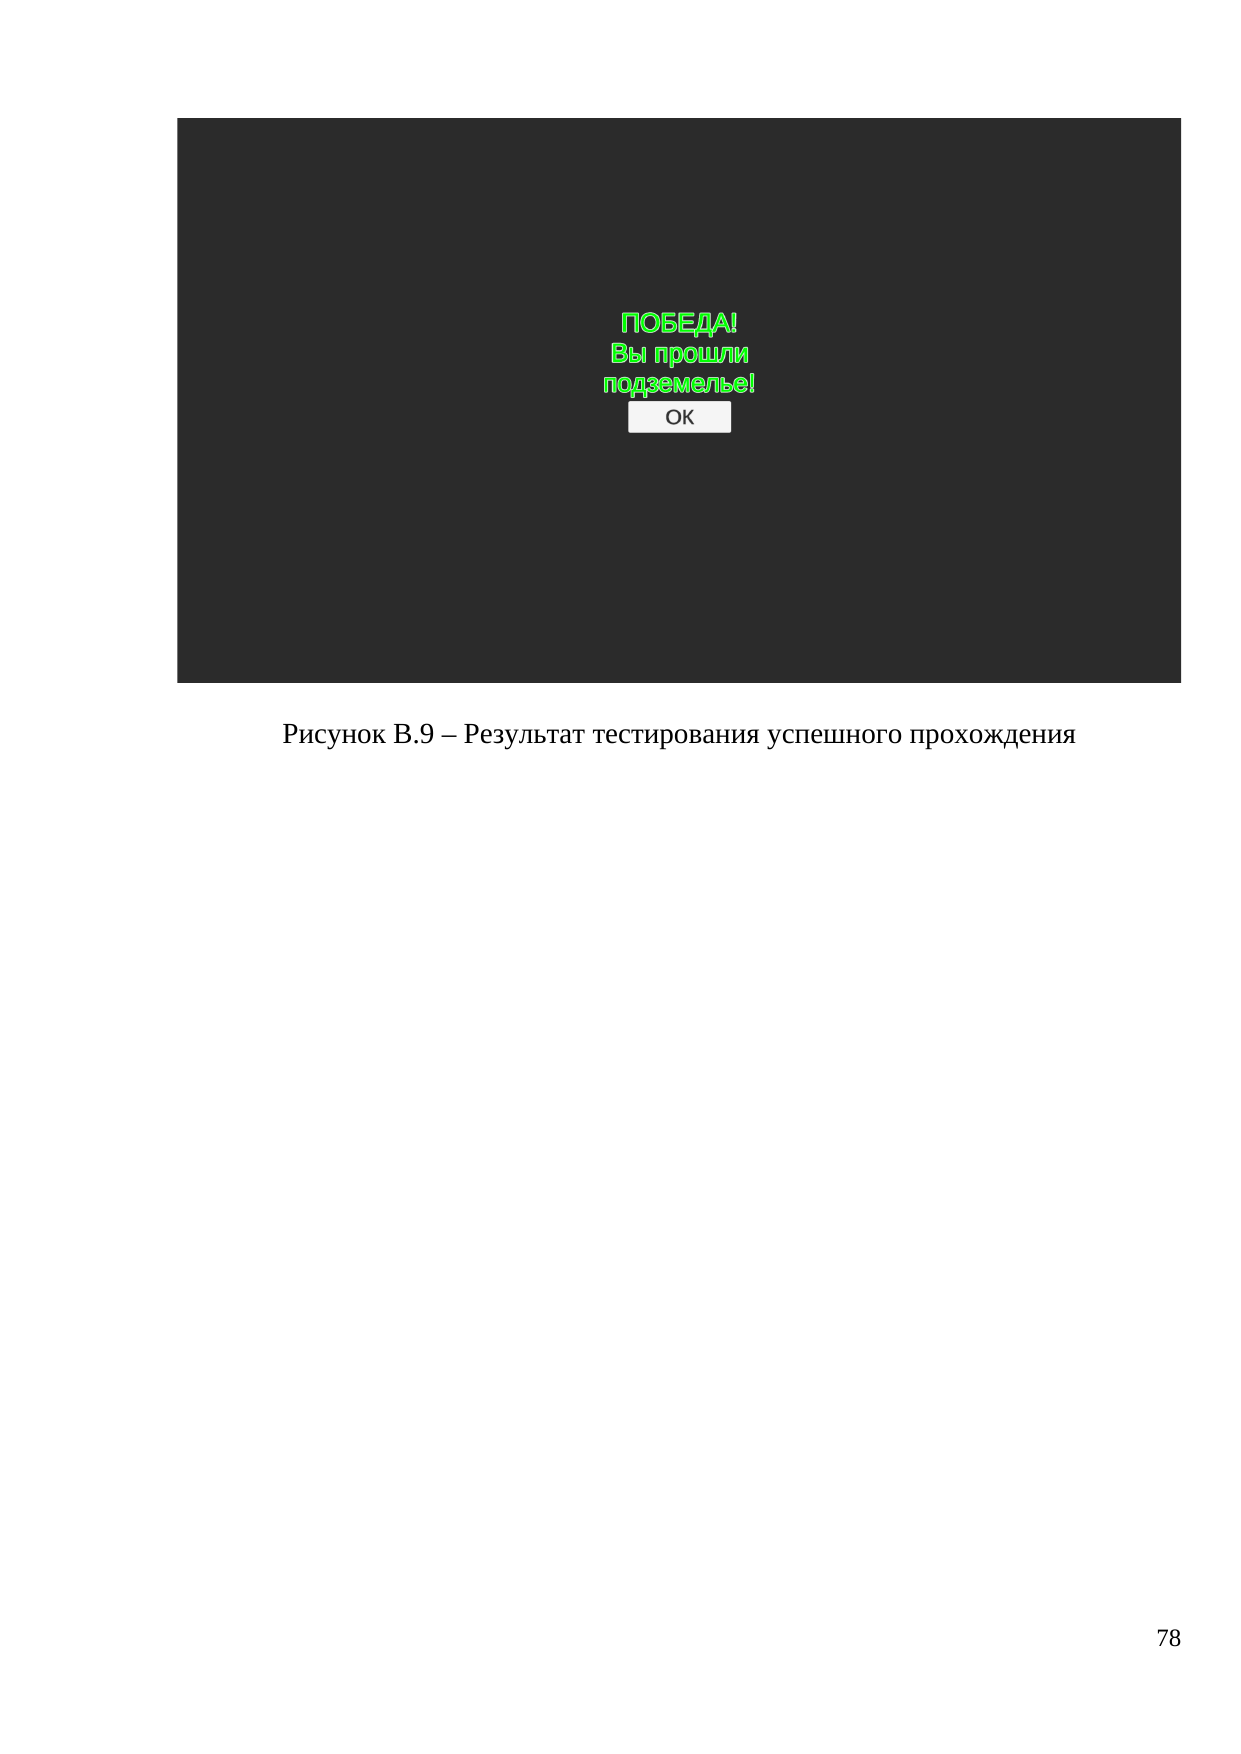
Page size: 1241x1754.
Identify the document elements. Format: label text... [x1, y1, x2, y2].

text Рисунок В.9 – Результат тестирования успешного прохождения [177, 716, 1181, 749]
picture [177, 118, 1182, 683]
